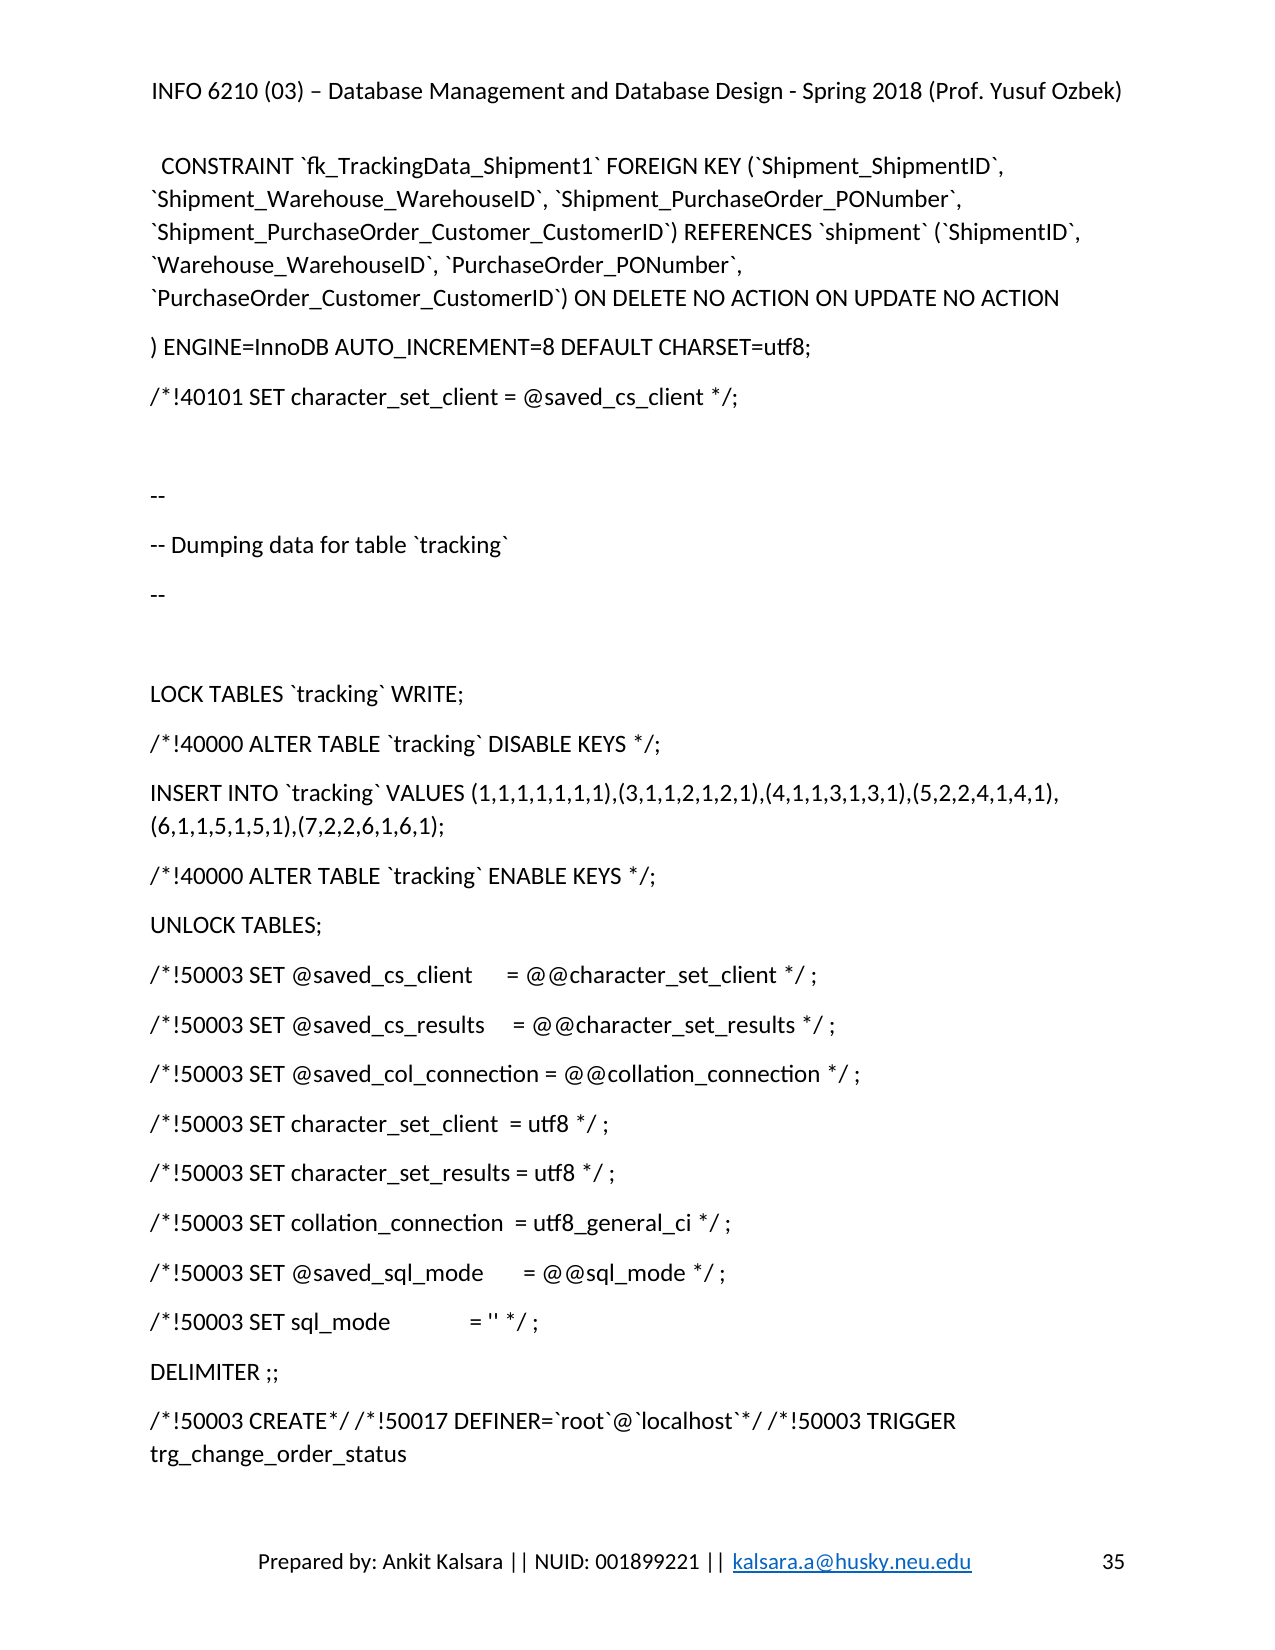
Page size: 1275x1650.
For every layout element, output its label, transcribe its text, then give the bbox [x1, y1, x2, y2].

text DELIMITER ;; [150, 1356, 1125, 1386]
text /*!40000 ALTER TABLE `tracking` ENABLE KEYS */; [150, 860, 1125, 891]
text /*!50003 SET collation_connection = utf8_general_ci */ ; [150, 1207, 1125, 1238]
text /*!50003 SET sql_mode = '' */ ; [150, 1306, 1125, 1337]
text UNLOCK TABLES; [150, 909, 1125, 940]
text -- [150, 480, 1125, 511]
text -- Dumping data for table `tracking` [150, 529, 1125, 560]
text LOCK TABLES `tracking` WRITE; [150, 678, 1125, 709]
text CONSTRAINT `fk_TrackingData_Shipment1` FOREIGN KEY (`Shipment_ShipmentID`, `Shipment_Warehouse_WarehouseID`, `Shipment_PurchaseOrder_PONumber`, `Shipment_PurchaseOrder_Customer_CustomerID`) REFERENCES `shipment` (`ShipmentID`, `Warehouse_WarehouseID`, `PurchaseOrder_PONumber`, `PurchaseOrder_Customer_CustomerID`) ON DELETE NO ACTION ON UPDATE NO ACTION [150, 150, 1125, 312]
text /*!40101 SET character_set_client = @saved_cs_client */; [150, 381, 1125, 411]
text ) ENGINE=InnoDB AUTO_INCREMENT=8 DEFAULT CHARSET=utf8; [150, 331, 1125, 362]
text /*!50003 CREATE*/ /*!50017 DEFINER=`root`@`localhost`*/ /*!50003 TRIGGER trg_change_order_status [150, 1405, 1125, 1469]
text /*!50003 SET @saved_col_connection = @@collation_connection */ ; [150, 1058, 1125, 1089]
text /*!40000 ALTER TABLE `tracking` DISABLE KEYS */; [150, 728, 1125, 758]
text INSERT INTO `tracking` VALUES (1,1,1,1,1,1,1),(3,1,1,2,1,2,1),(4,1,1,3,1,3,1),(5,2,2,4,1,4,1),(6,1,1,5,1,5,1),(7,2,2,6,1,6,1); [150, 777, 1125, 841]
text -- [150, 579, 1125, 610]
text /*!50003 SET character_set_client = utf8 */ ; [150, 1108, 1125, 1138]
text /*!50003 SET @saved_sql_mode = @@sql_mode */ ; [150, 1257, 1125, 1287]
text /*!50003 SET character_set_results = utf8 */ ; [150, 1157, 1125, 1188]
text /*!50003 SET @saved_cs_client = @@character_set_client */ ; [150, 959, 1125, 990]
text /*!50003 SET @saved_cs_results = @@character_set_results */ ; [150, 1009, 1125, 1039]
